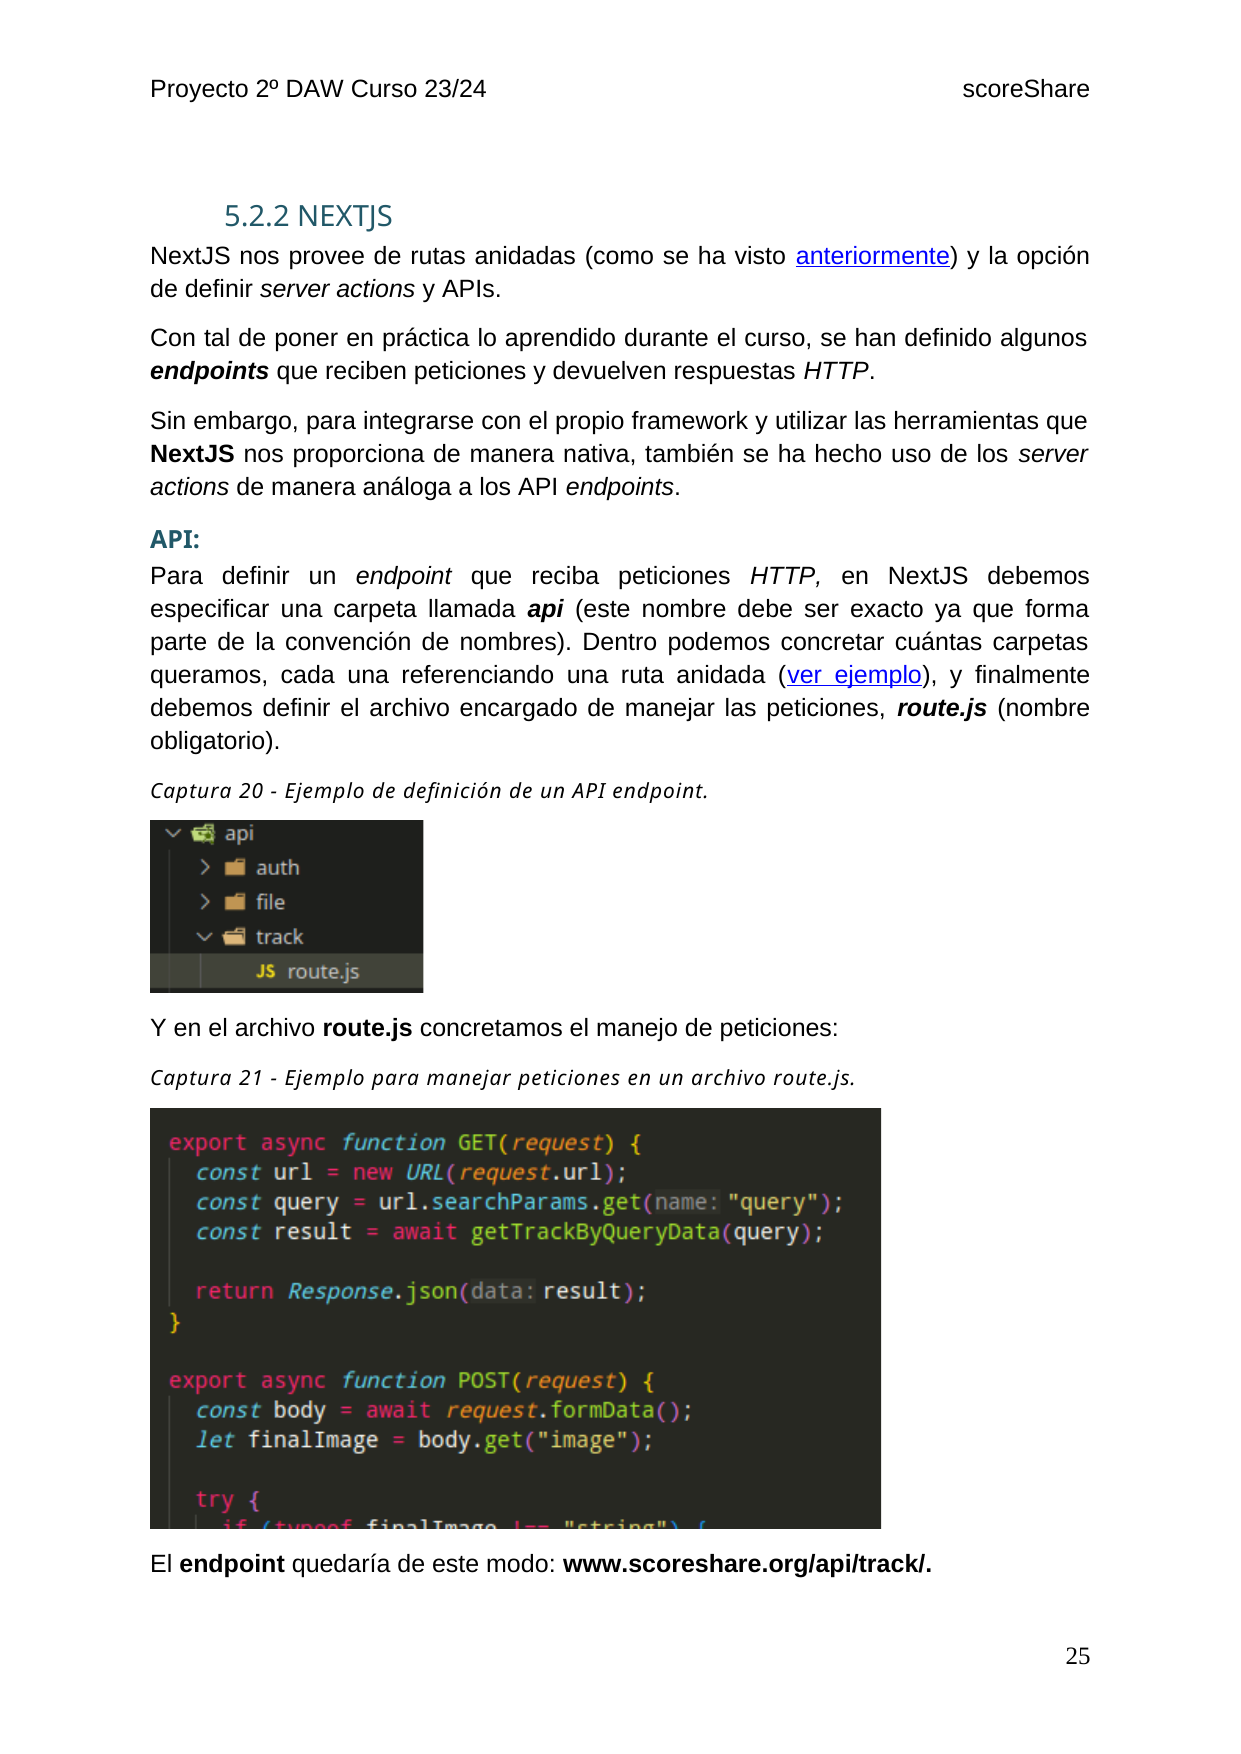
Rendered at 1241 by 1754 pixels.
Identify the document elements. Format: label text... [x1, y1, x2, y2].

text Captura 21 - Ejemplo para manejar peticiones en un archivo route.js. [150, 1063, 1090, 1091]
text Captura 20 - Ejemplo de definición de un API endpoint. [150, 776, 1090, 804]
picture [150, 820, 424, 993]
subtitle API: [150, 522, 1090, 556]
text NextJS nos provee de rutas anidadas (como se ha visto anteriormente) y la opción de definir server actions y APIs. [150, 241, 1090, 302]
text Sin embargo, para integrarse con el propio framework y utilizar las herramientas que NextJS nos proporciona de manera nativa, también se ha hecho uso de los server actions de manera análoga a los API endpoints. [150, 406, 1090, 501]
text Para definir un endpoint que reciba peticiones HTTP, en NextJS debemos especificar una carpeta llamada api (este nombre debe ser exacto ya que forma parte de la convención de nombres). Dentro podemos concretar cuántas carpetas queramos, cada una referenciando una ruta anidada (ver ejemplo), y finalmente debemos definir el archivo encargado de manejar las peticiones, route.js (nombre obligatorio). [150, 561, 1090, 755]
text Con tal de poner en práctica lo aprendido durante el curso, se han definido algunos endpoints que reciben peticiones y devuelven respuestas HTTP. [150, 323, 1090, 385]
text Y en el archivo route.js concretamos el manejo de peticiones: [150, 1013, 1090, 1042]
text El endpoint quedaría de este modo: www.scoreshare.org/api/track/. [150, 1549, 1090, 1578]
subtitle 5.2.2 NextJS [150, 195, 1090, 235]
picture [150, 1108, 882, 1529]
